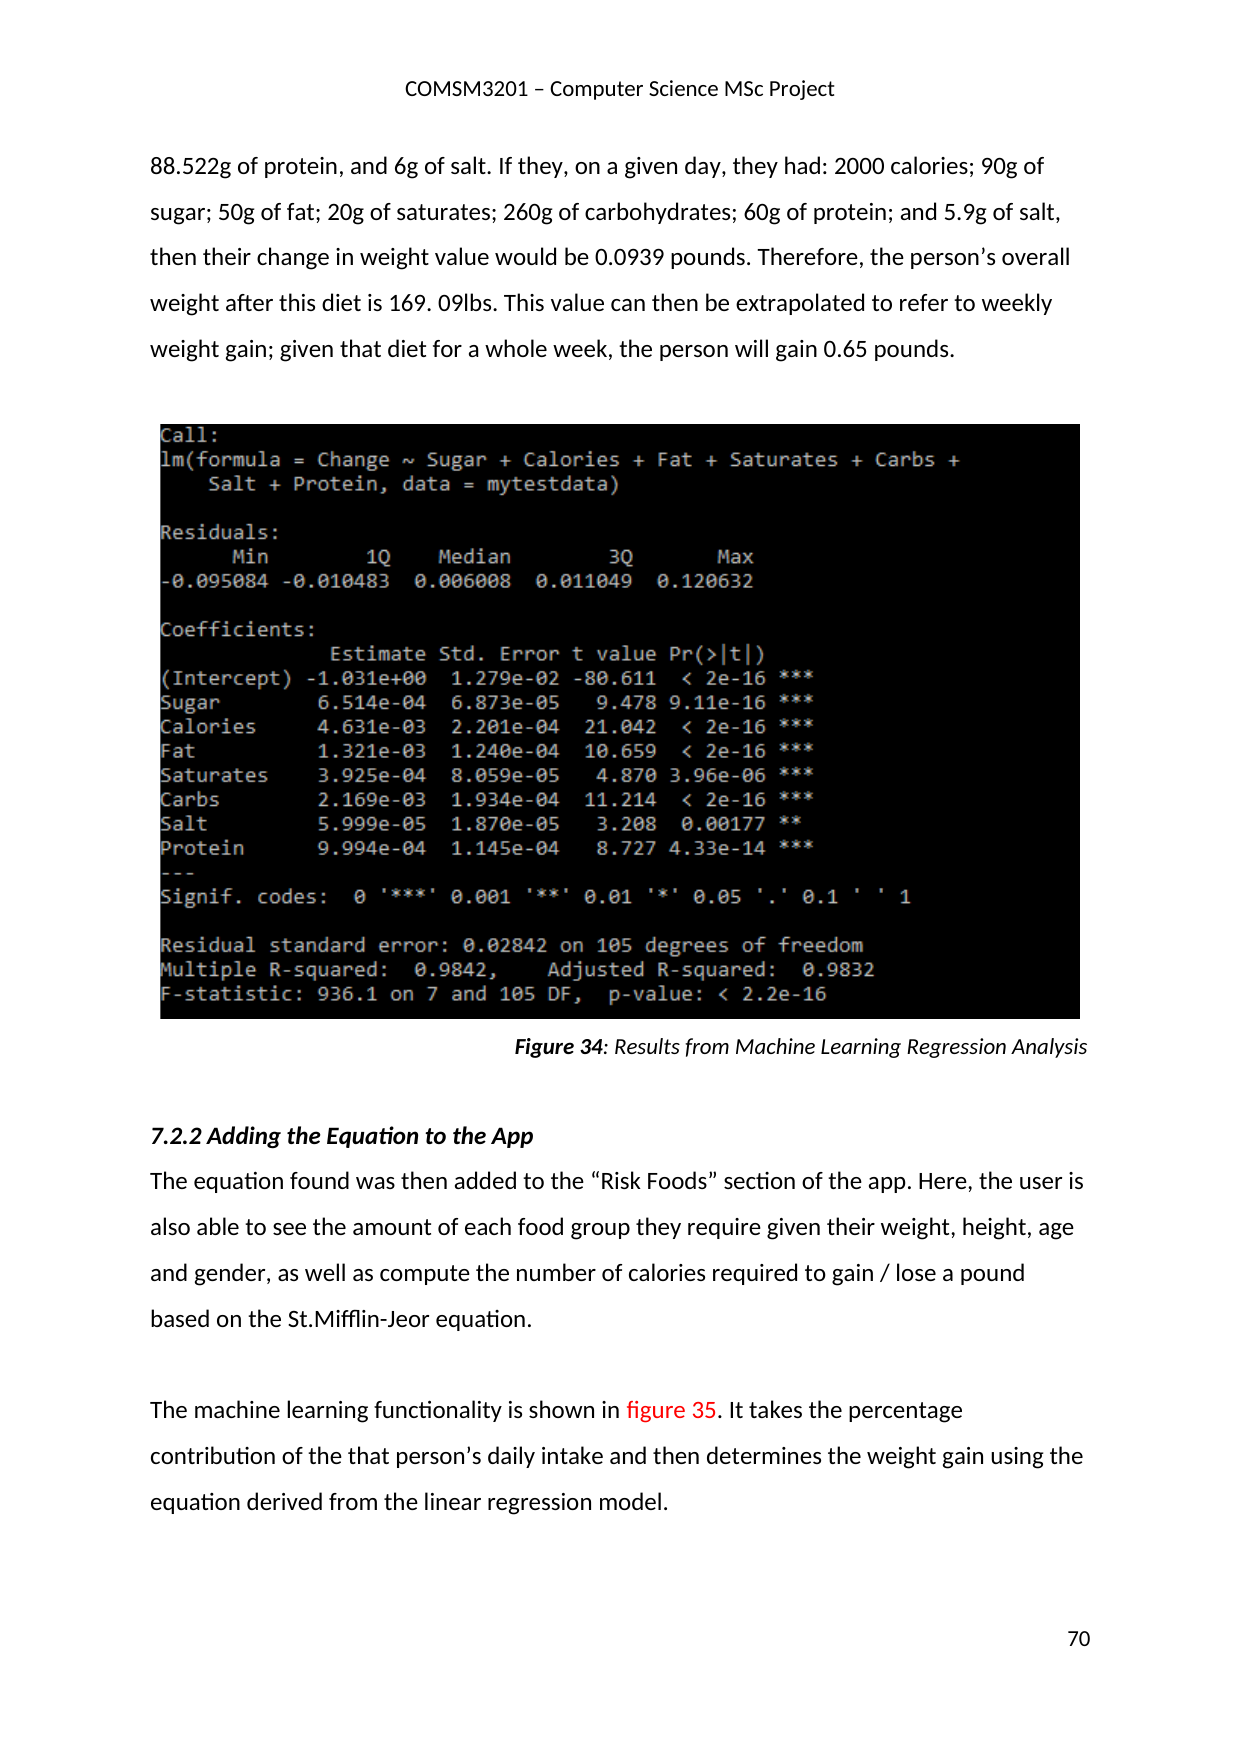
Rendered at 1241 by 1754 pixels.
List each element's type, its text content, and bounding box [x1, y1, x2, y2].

text The equation found was then added to the “Risk Foods” section of the app. Here, the user is also able to see the amount of each food group they require given their weight, height, age and gender, as well as compute the number of calories required to gain / lose a pound based on the St.Mifflin-Jeor equation. [150, 1166, 1090, 1333]
picture [160, 424, 1080, 1019]
text The machine learning functionality is shown in figure 35. It takes the percentage contribution of the that person’s daily intake and then determines the weight gain using the equation derived from the linear regression model. [150, 1394, 1090, 1516]
text Figure 34: Results from Machine Learning Regression Analysis [150, 1032, 1090, 1060]
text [150, 150, 1090, 363]
text 7.2.2 Adding the Equation to the App [150, 1120, 1090, 1150]
